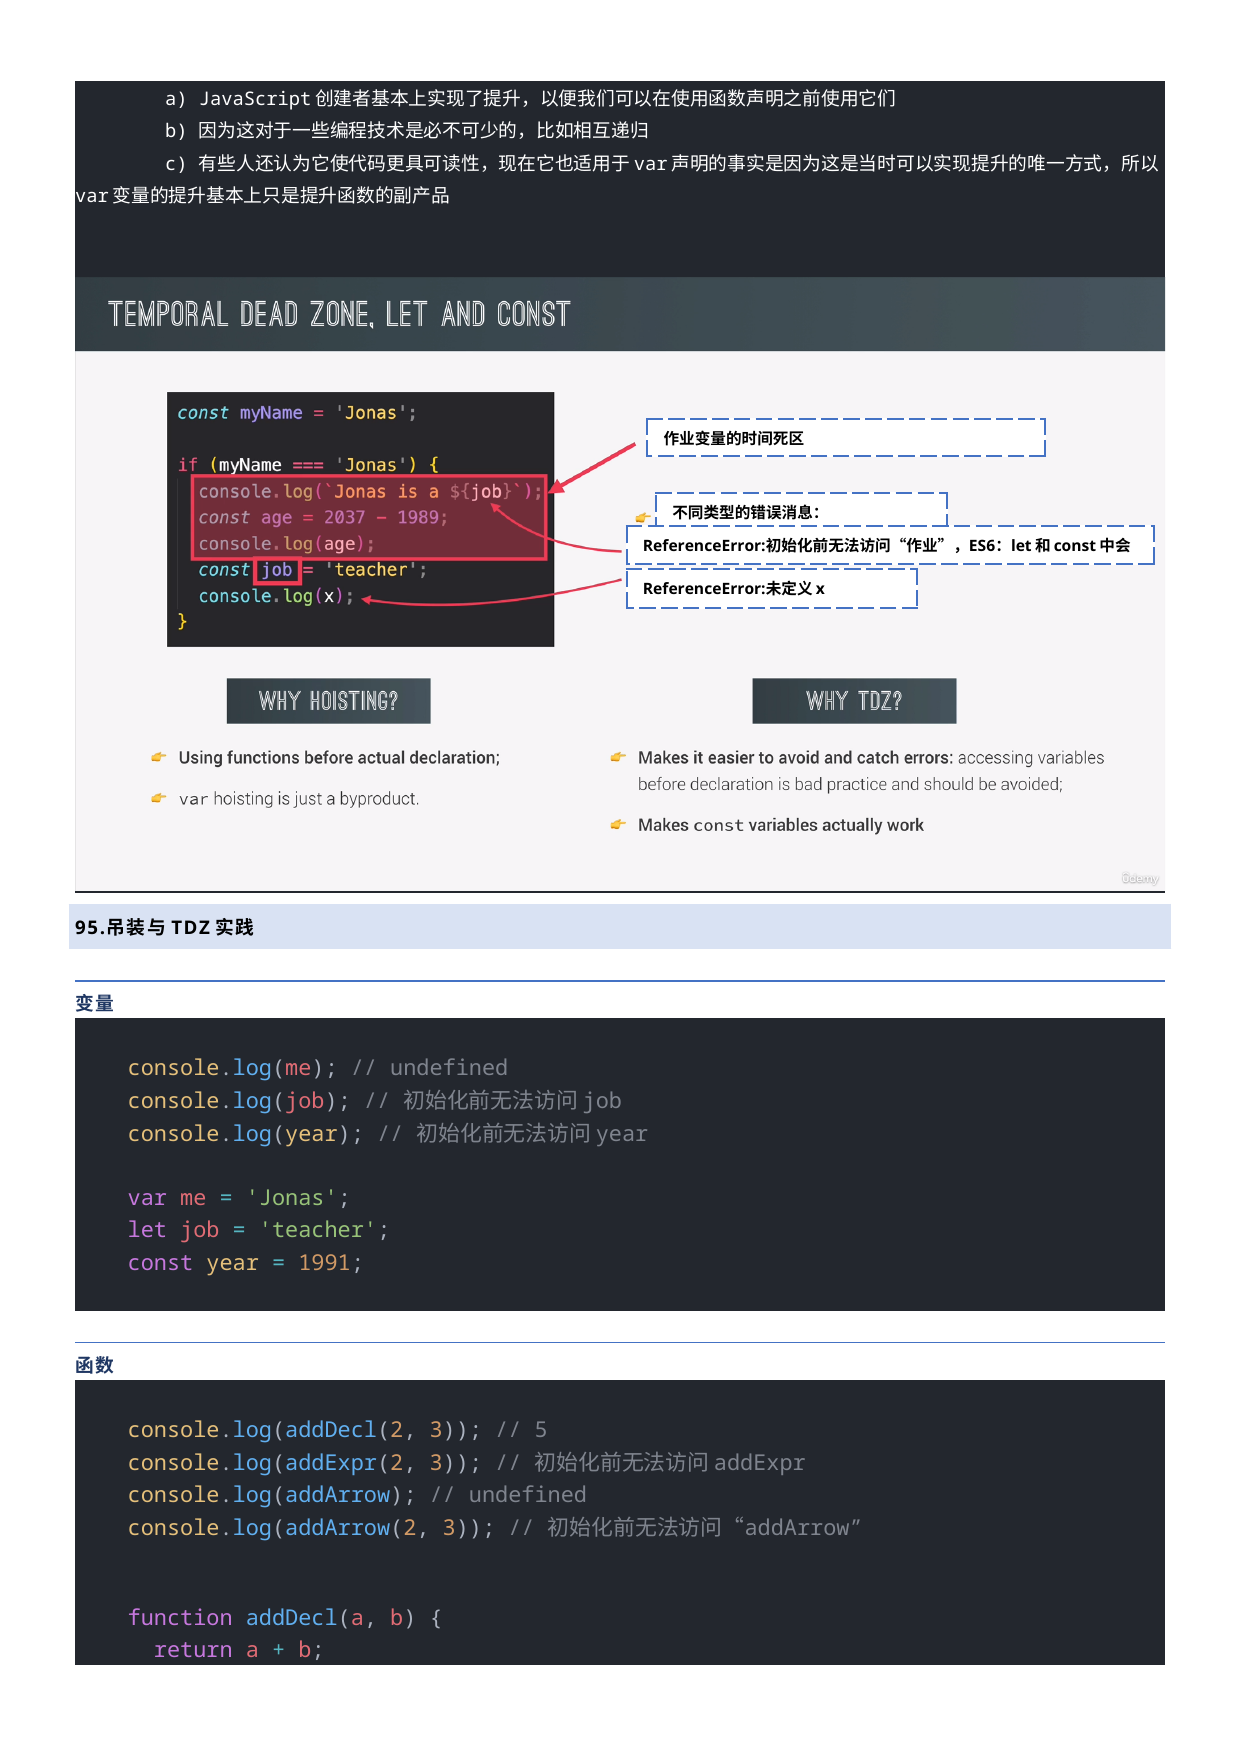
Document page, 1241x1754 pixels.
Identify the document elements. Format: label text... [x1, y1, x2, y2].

text console.log(addArrow); // undefined [75, 1478, 1165, 1510]
subtitle 函数 [75, 1343, 1165, 1380]
text b) 因为这对于一些编程技术是必不可少的，比如相互递归 [75, 113, 1165, 146]
text console.log(job); // 初始化前无法访问job [75, 1083, 1165, 1116]
text var me = 'Jonas'; [75, 1181, 1165, 1213]
text console.log(addExpr(2, 3)); // 初始化前无法访问addExpr [75, 1445, 1165, 1478]
text console.log(me); // undefined [75, 1051, 1165, 1083]
text console.log(addDecl(2, 3)); // 5 [75, 1413, 1165, 1445]
text const year = 1991; [75, 1246, 1165, 1278]
subtitle 95.吊装与TDZ实践 [75, 910, 1165, 942]
picture [75, 277, 1166, 891]
text console.log(year); // 初始化前无法访问year [75, 1116, 1165, 1148]
text function addDecl(a, b) { [75, 1600, 1165, 1633]
text return a + b; [75, 1633, 1165, 1665]
text let job = 'teacher'; [75, 1213, 1165, 1246]
subtitle 变量 [75, 982, 1165, 1018]
text console.log(addArrow(2, 3)); // 初始化前无法访问“addArrow” [75, 1510, 1165, 1543]
text c) 有些人还认为它使代码更具可读性，现在它也适用于var声明的事实是因为这是当时可以实现提升的唯一方式，所以var变量的提升基本上只是提升函数的副产品 [75, 146, 1165, 211]
text a) JavaScript创建者基本上实现了提升，以便我们可以在使用函数声明之前使用它们 [75, 81, 1165, 113]
